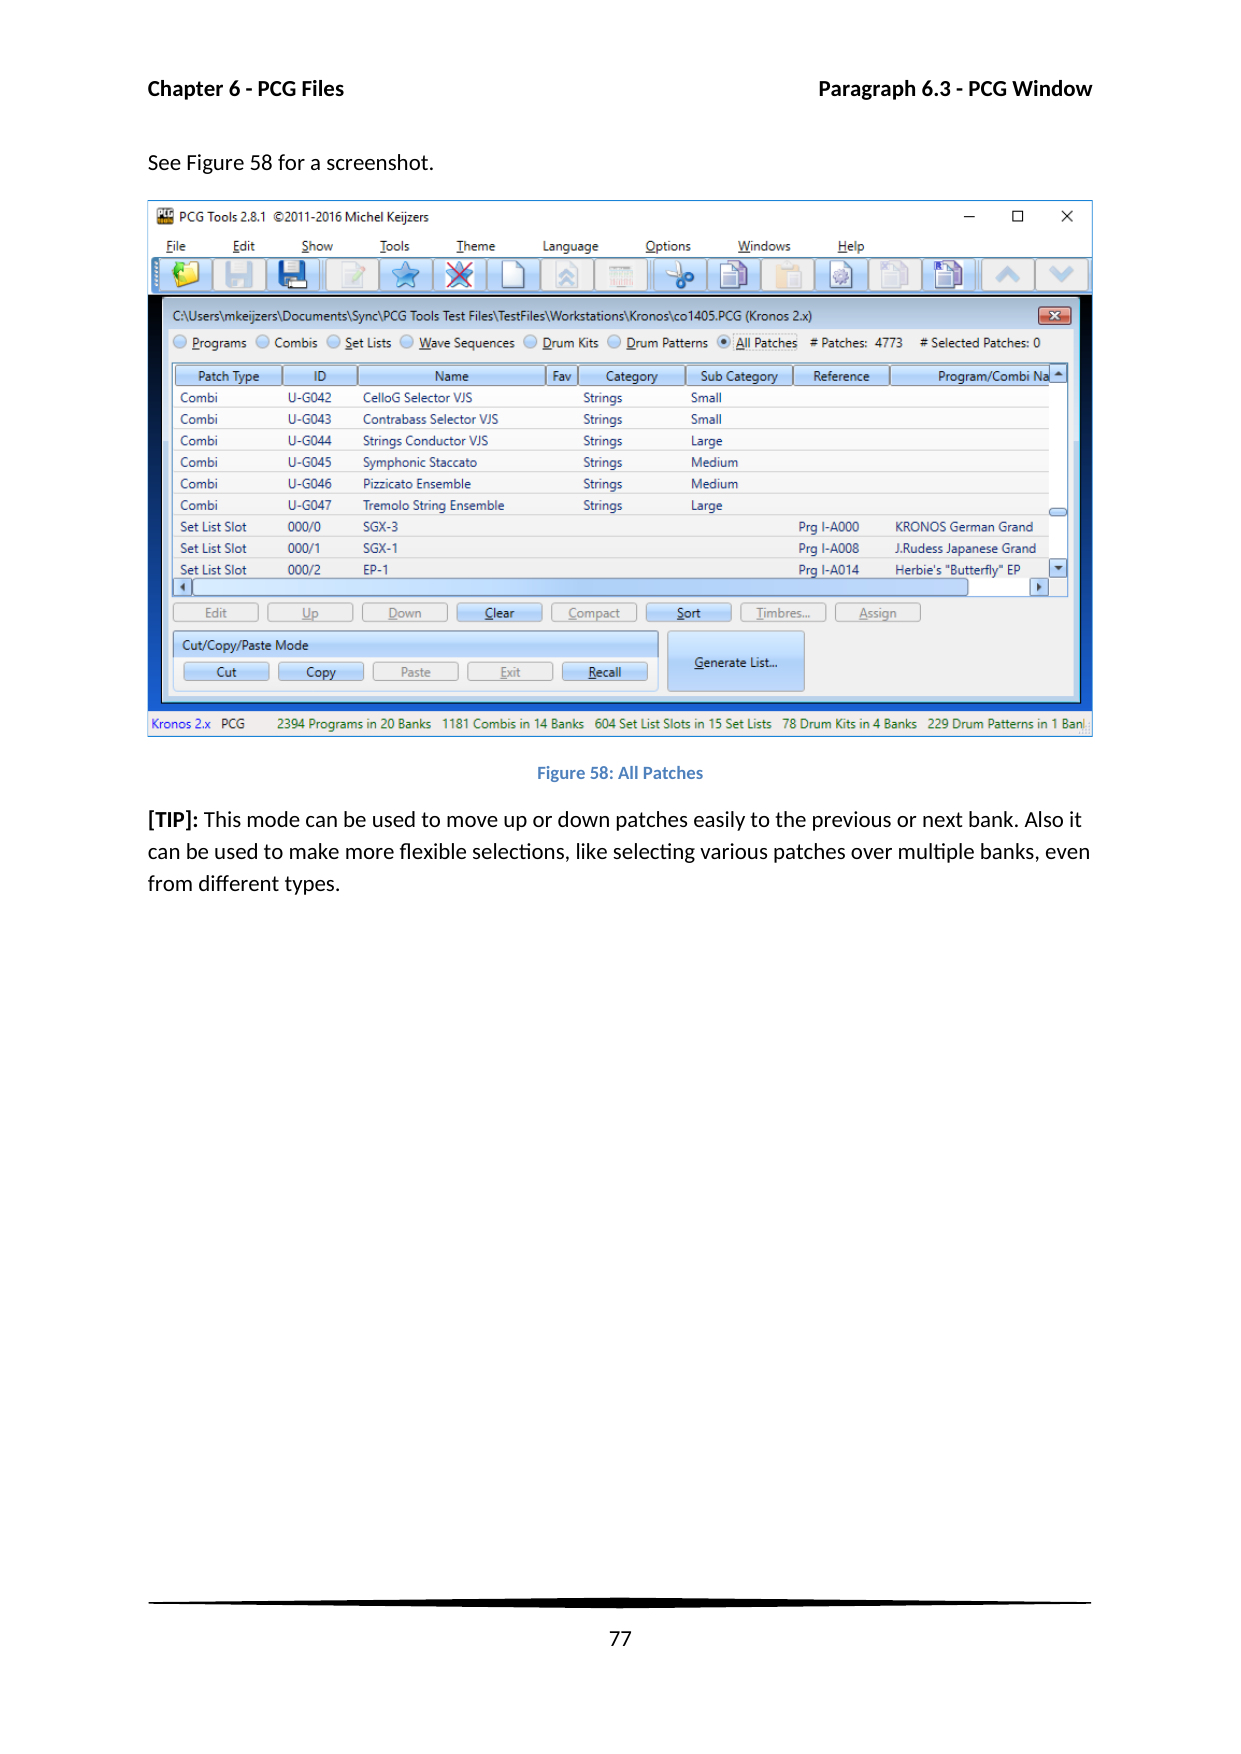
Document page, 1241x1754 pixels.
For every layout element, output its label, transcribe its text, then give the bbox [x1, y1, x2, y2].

text [TIP]: This mode can be used to move up or down patches easily to the previous or next bank. Also it can be used to make more flexible selections, like selecting various patches over multiple banks, even from different types. [148, 805, 1093, 898]
text Figure 58: All Patches [148, 761, 1093, 784]
picture [147, 200, 1093, 737]
text See Figure 55 for a screenshot. [148, 148, 1093, 176]
